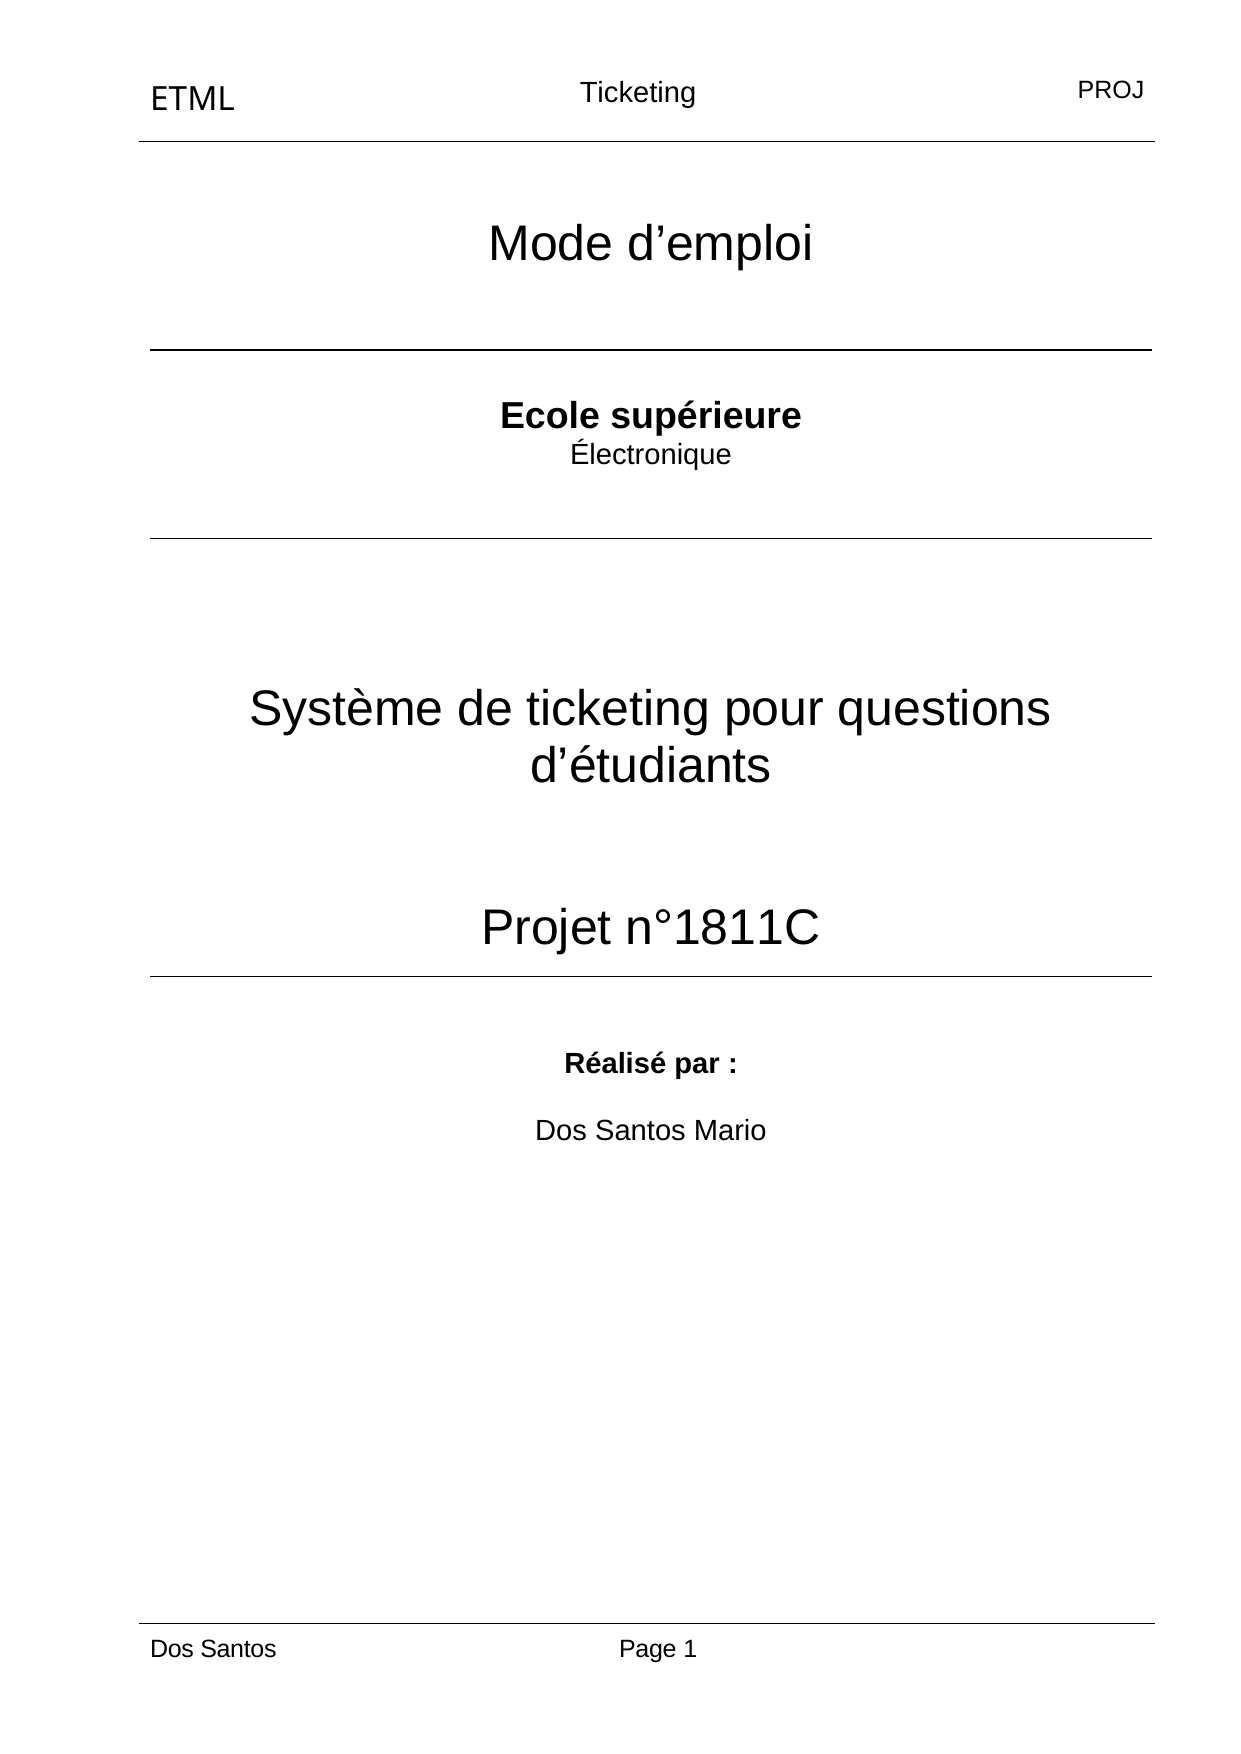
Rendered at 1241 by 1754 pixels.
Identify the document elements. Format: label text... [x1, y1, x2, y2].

title Système de ticketing pour questions d’étudiants [150, 678, 1152, 793]
text Mode d’emploi [150, 214, 1152, 271]
title Projet n°1811C [150, 897, 1152, 955]
text Réalisé par : [150, 1046, 1152, 1079]
text Électronique [150, 437, 1152, 470]
text Dos Santos Mario [150, 1113, 1152, 1147]
text Ecole supérieure [150, 394, 1152, 437]
